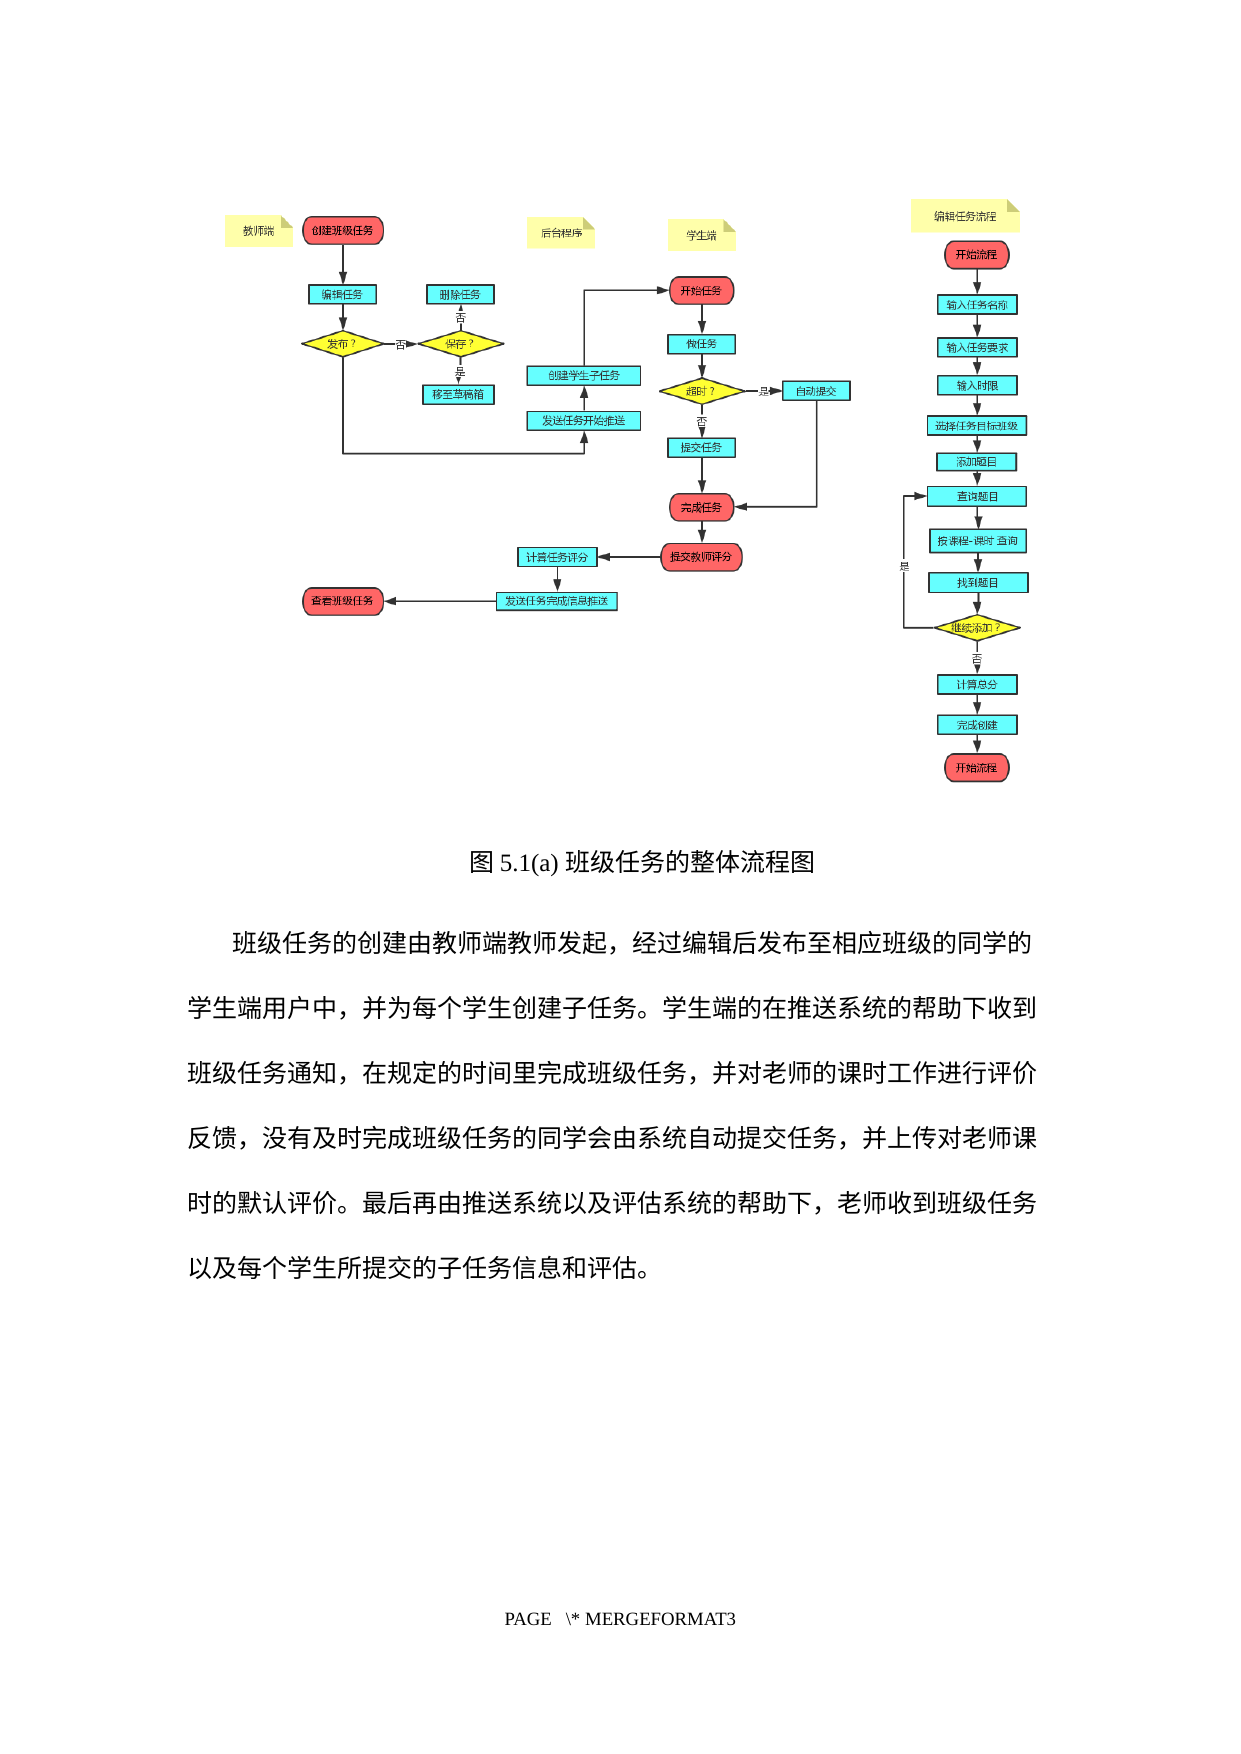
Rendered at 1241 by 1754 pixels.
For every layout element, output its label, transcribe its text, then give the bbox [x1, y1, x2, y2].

text 图5.1(a) 班级任务的整体流程图 [187, 828, 1053, 893]
text 班级任务的创建由教师端教师发起，经过编辑后发布至相应班级的同学的学生端用户中，并为每个学生创建子任务。学生端的在推送系统的帮助下收到班级任务通知，在规定的时间里完成班级任务，并对老师的课时工作进行评价反馈，没有及时完成班级任务的同学会由系统自动提交任务，并上传对老师课时的默认评价。最后再由推送系统以及评估系统的帮助下，老师收到班级任务以及每个学生所提交的子任务信息和评估。 [187, 909, 1053, 1299]
picture [187, 162, 1052, 805]
